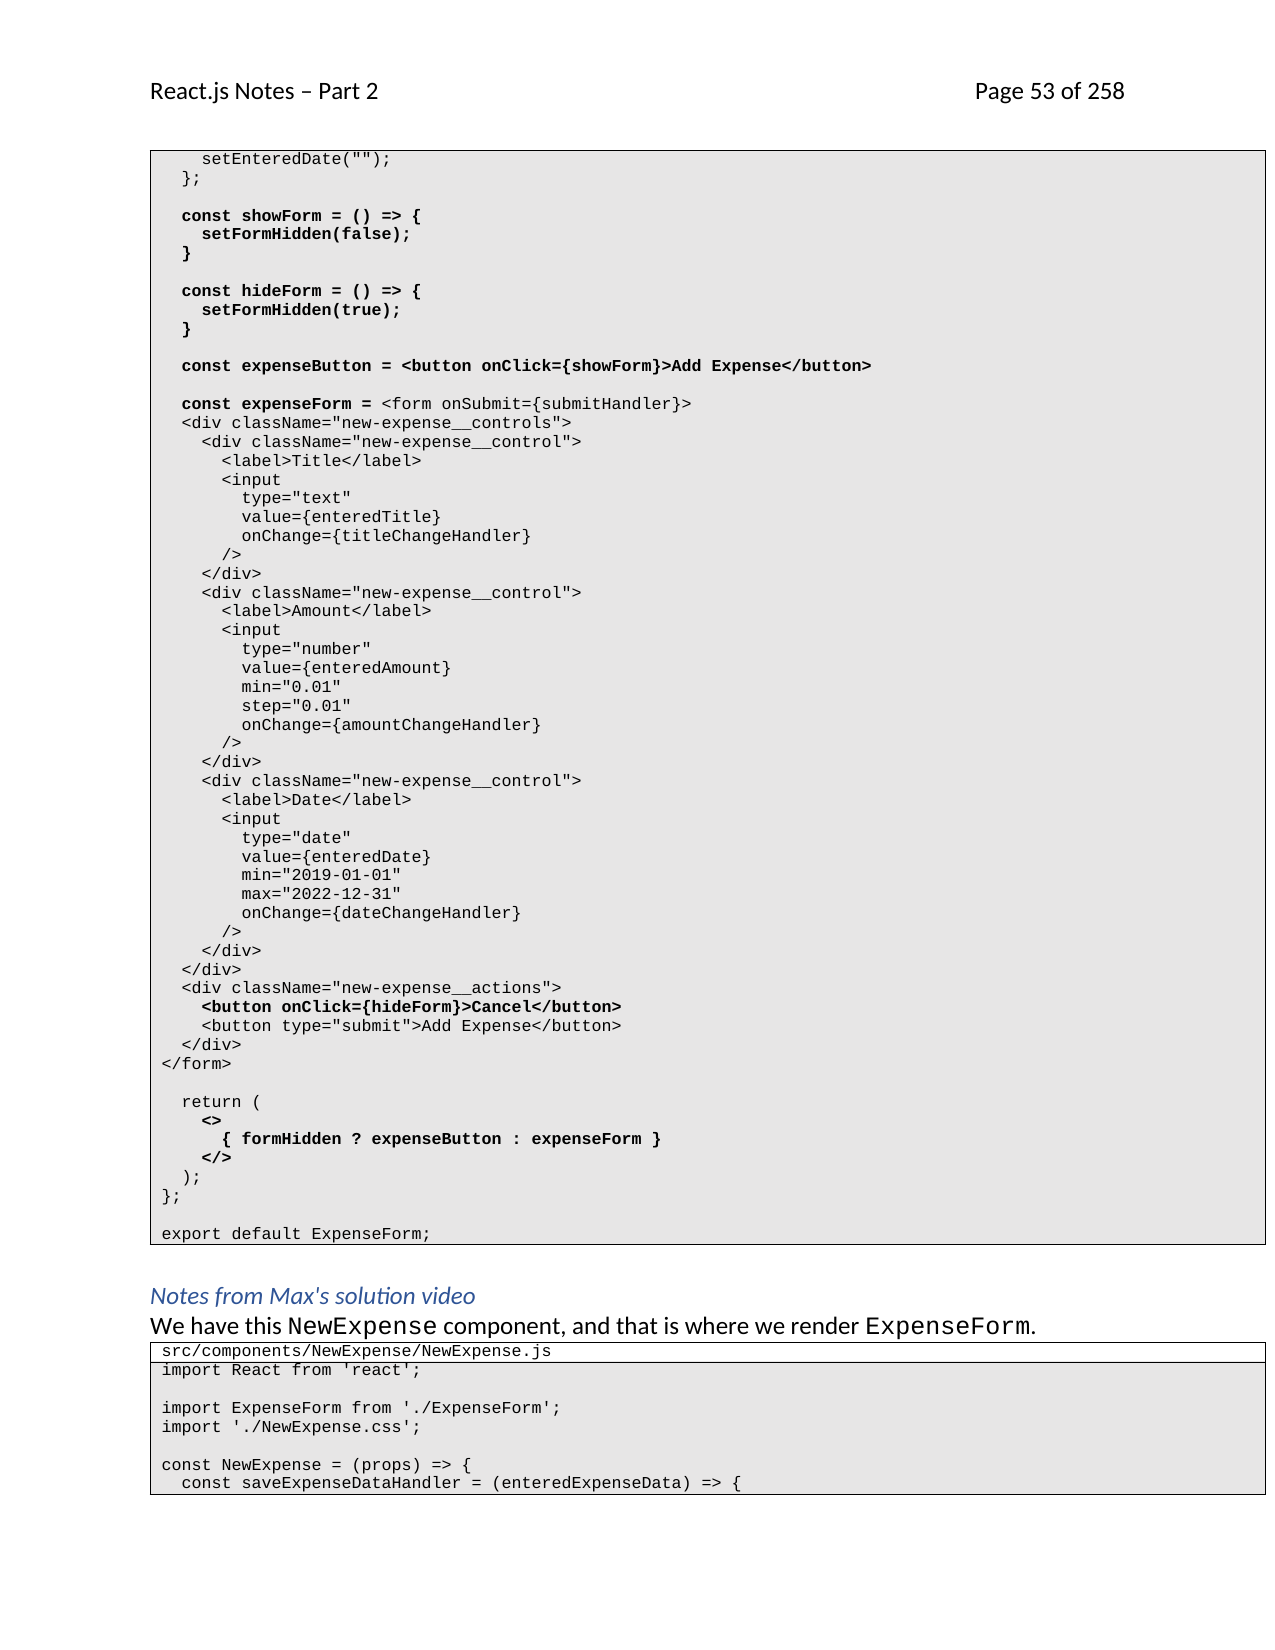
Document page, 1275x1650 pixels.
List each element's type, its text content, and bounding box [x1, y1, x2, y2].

table_header src/components/NewExpense/NewExpense.js [151, 1343, 1265, 1361]
subtitle Notes from Max's solution video [150, 1280, 1125, 1310]
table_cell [151, 151, 1265, 1244]
text We have this NewExpense component, and that is where we render ExpenseForm. [150, 1310, 1125, 1342]
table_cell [151, 1363, 1265, 1494]
